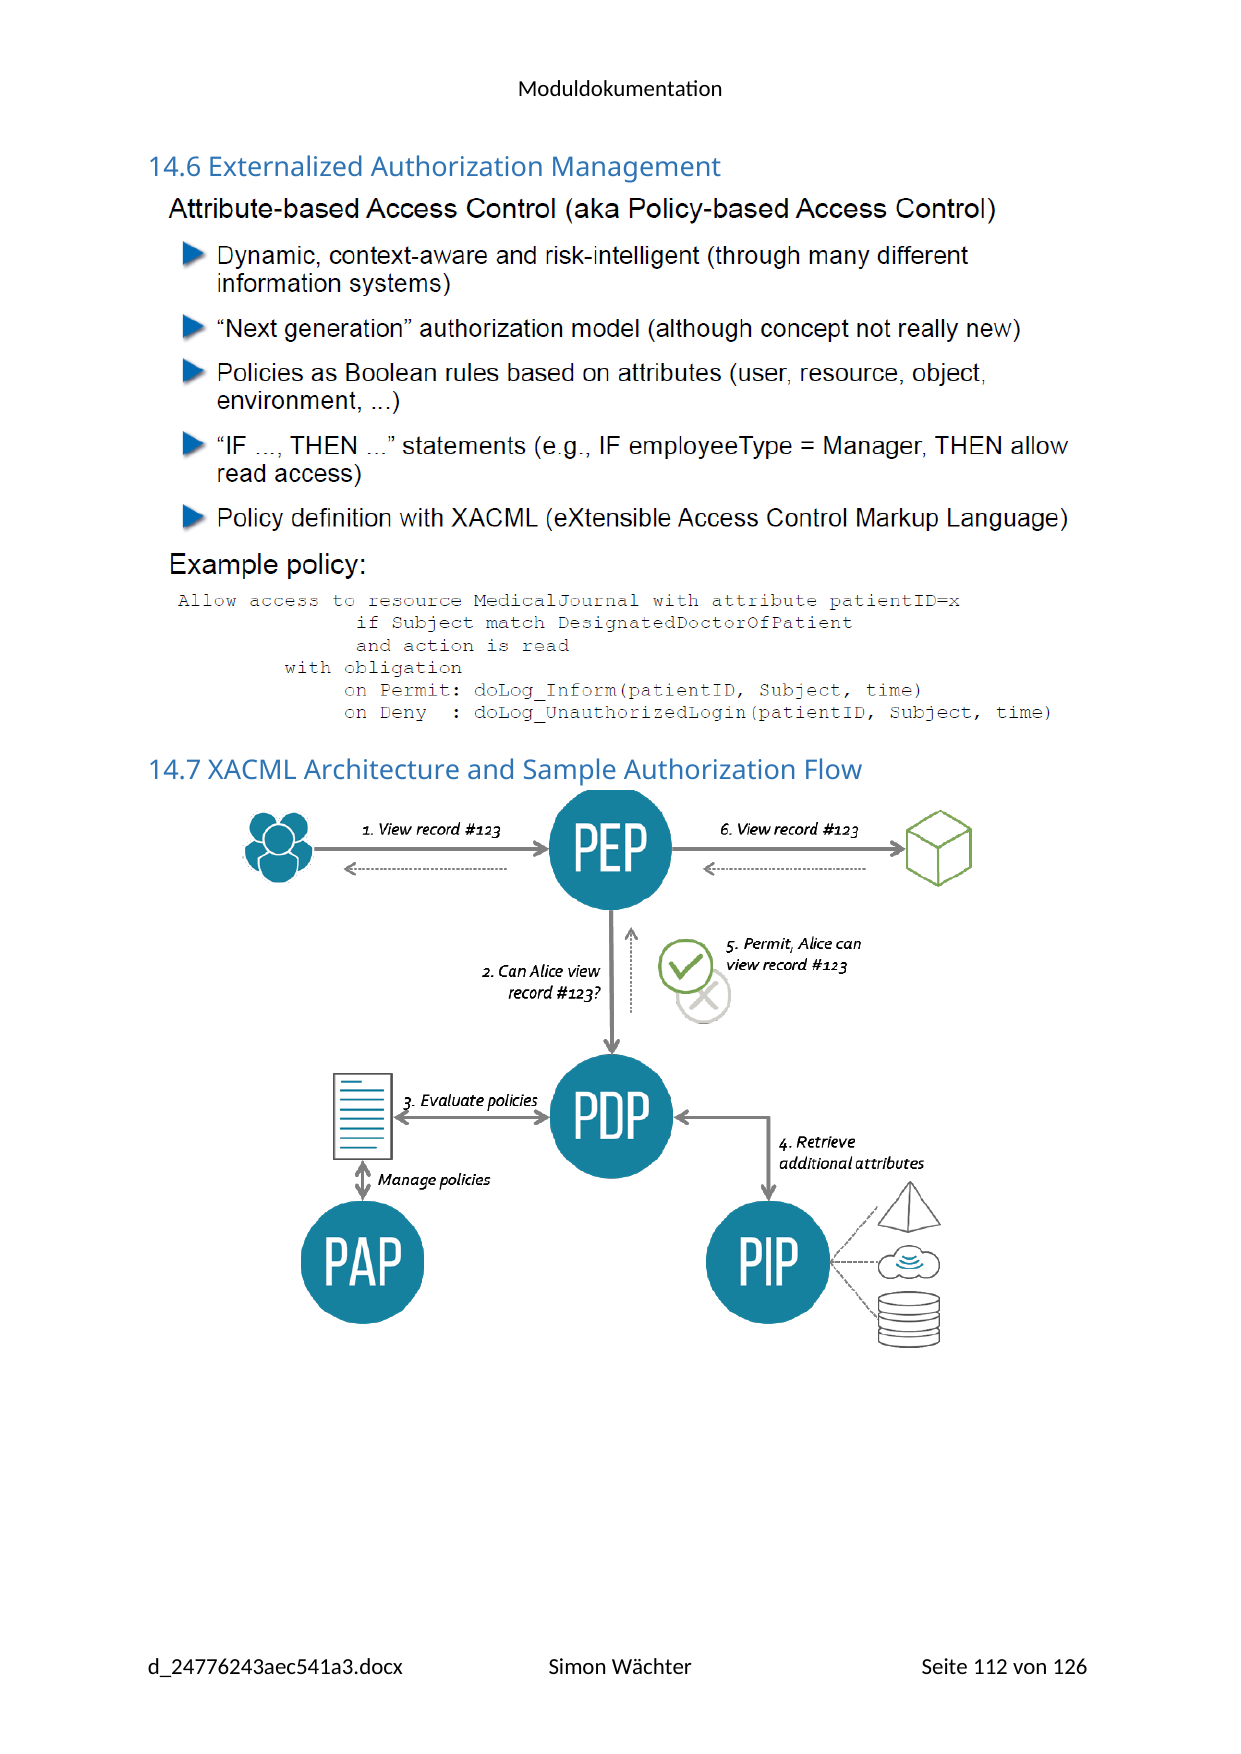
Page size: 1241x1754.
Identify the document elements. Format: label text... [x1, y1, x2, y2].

picture [147, 790, 1093, 1356]
picture [147, 187, 1093, 732]
subtitle Externalized Authorization Management [148, 148, 1093, 184]
subtitle XACML Architecture and Sample Authorization Flow [148, 751, 1093, 788]
